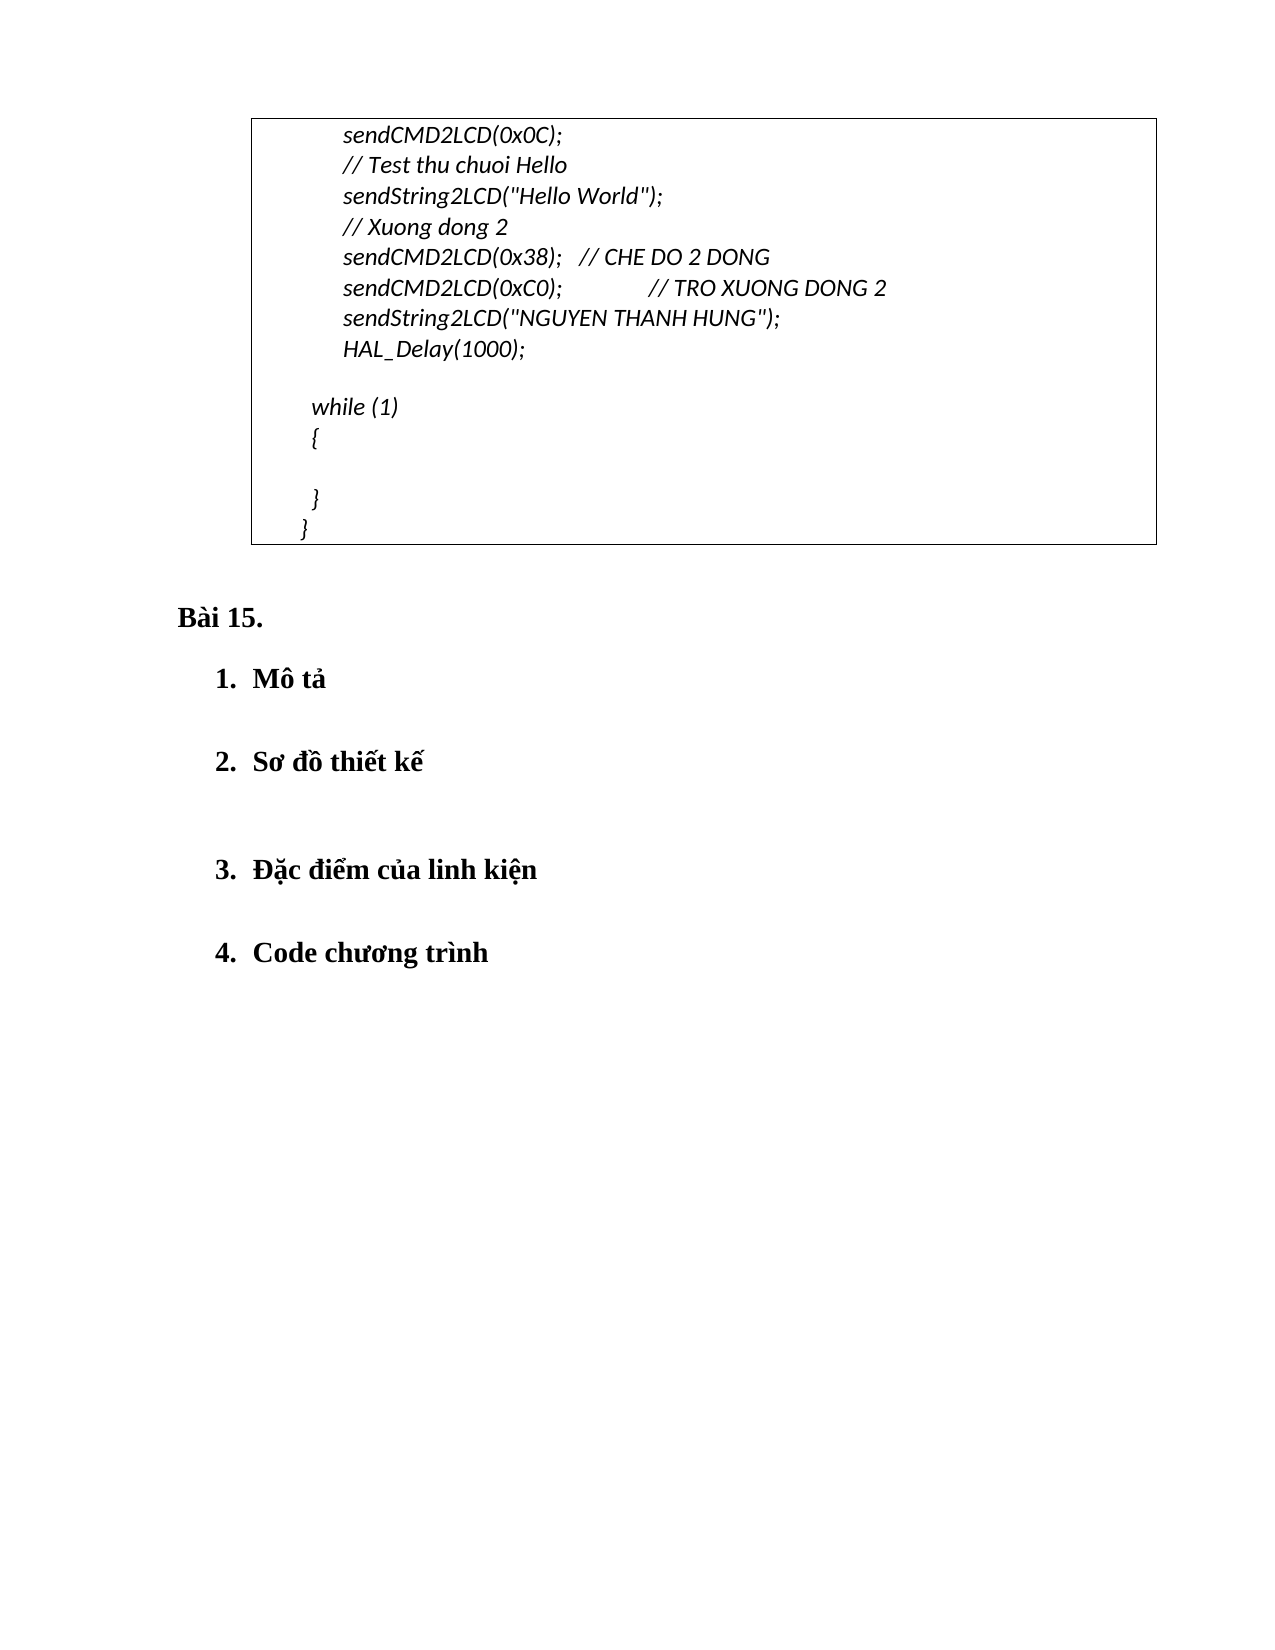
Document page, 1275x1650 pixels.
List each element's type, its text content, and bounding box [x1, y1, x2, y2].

subtitle Đặc điểm của linh kiện [215, 852, 1157, 886]
subtitle Bài 15. [177, 600, 1157, 634]
subtitle Sơ đồ thiết kế [215, 744, 1157, 778]
subtitle Code chương trình [215, 935, 1157, 969]
subtitle Mô tả [215, 661, 1157, 695]
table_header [252, 119, 1156, 544]
